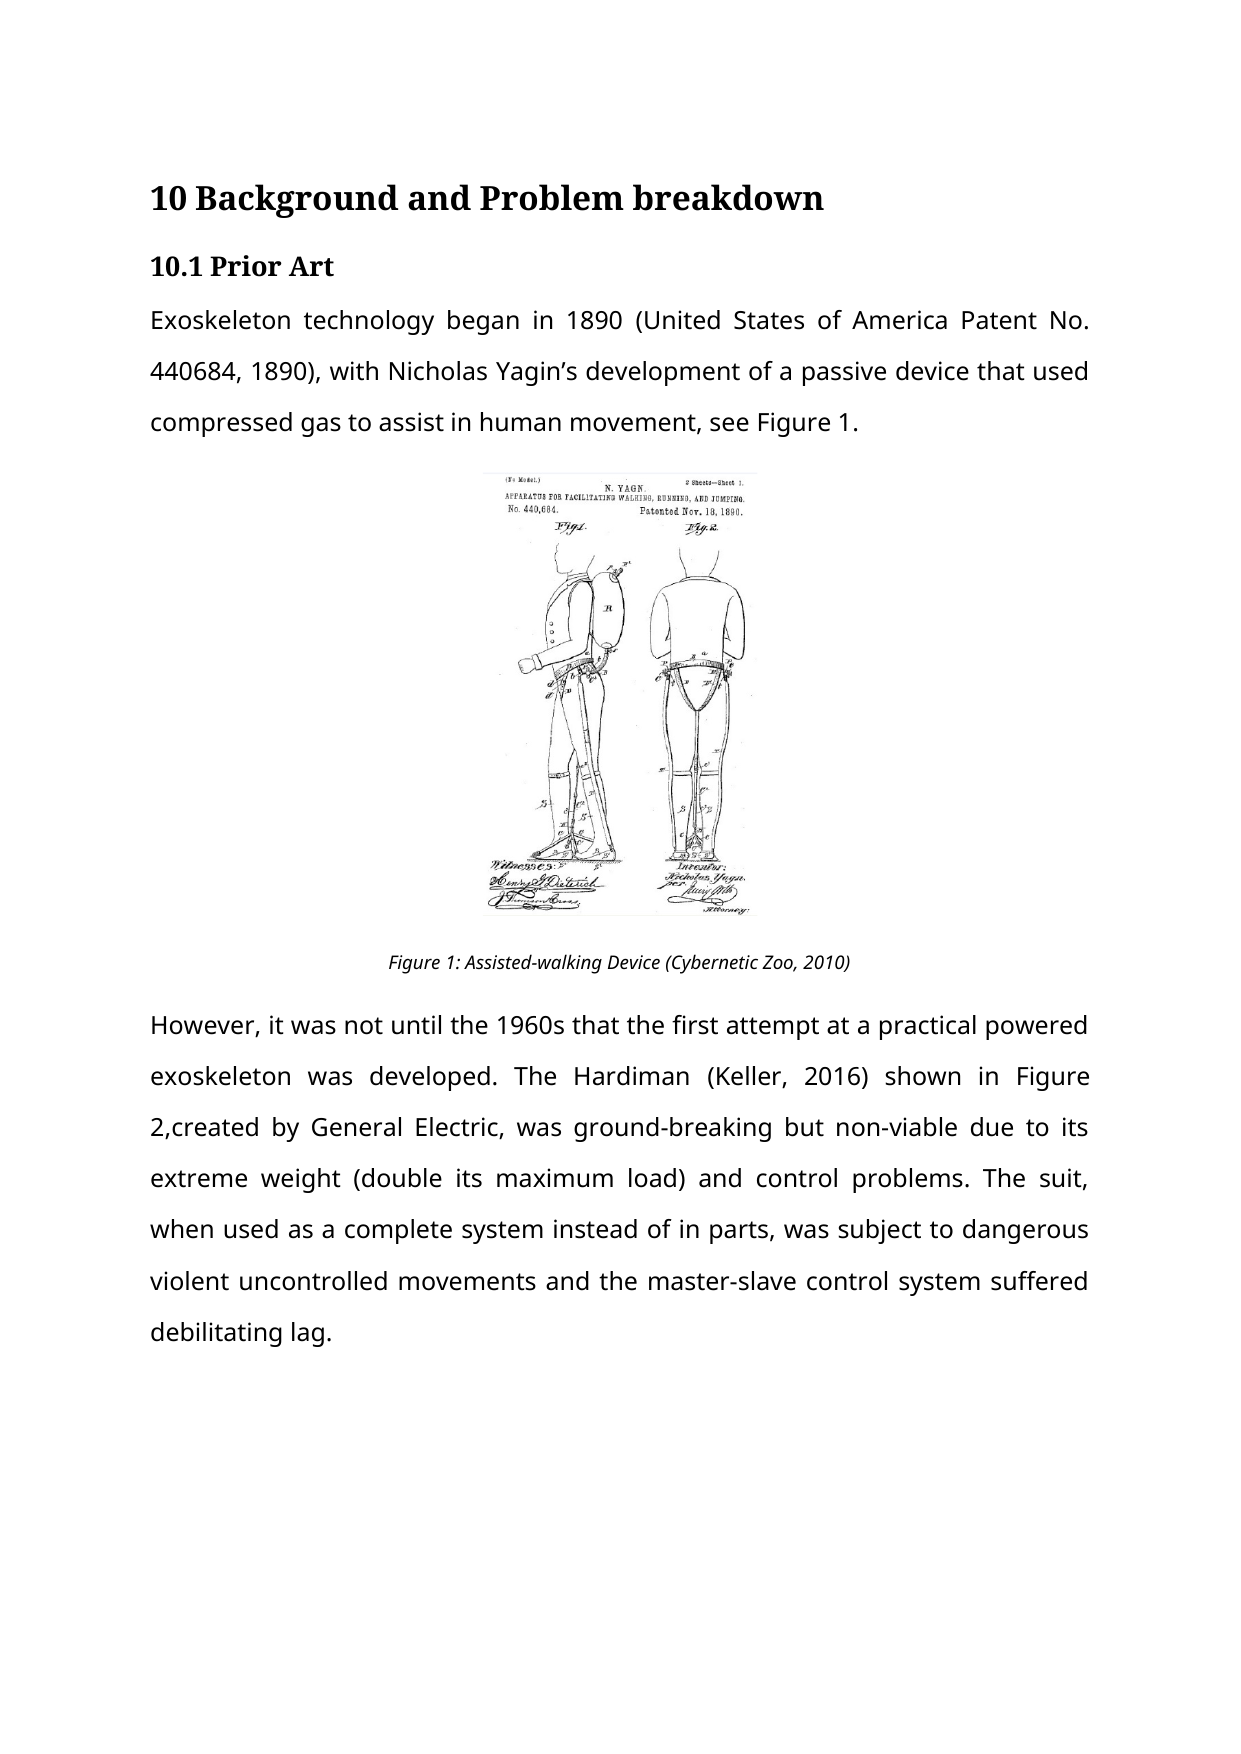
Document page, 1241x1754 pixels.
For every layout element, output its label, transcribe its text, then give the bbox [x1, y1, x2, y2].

text However, it was not until the 1960s that the first attempt at a practical powered exoskeleton was developed. The Hardiman shown in Figure 2,created by General Electric, was ground-breaking but non-viable due to its extreme weight (double its maximum load) and control problems. The suit, when used as a complete system instead of in parts, was subject to dangerous violent uncontrolled movements and the master-slave control system suffered debilitating lag. [150, 1008, 1090, 1348]
subtitle Prior Art [150, 247, 1090, 284]
subtitle Background and Problem breakdown [150, 175, 1090, 220]
text Exoskeleton technology began in 1890 , with Nicholas Yagin’s development of a passive device that used compressed gas to assist in human movement, see Figure 1. [150, 303, 1090, 439]
picture [482, 472, 758, 916]
text Figure 1: Assisted-walking Device [150, 949, 1090, 974]
